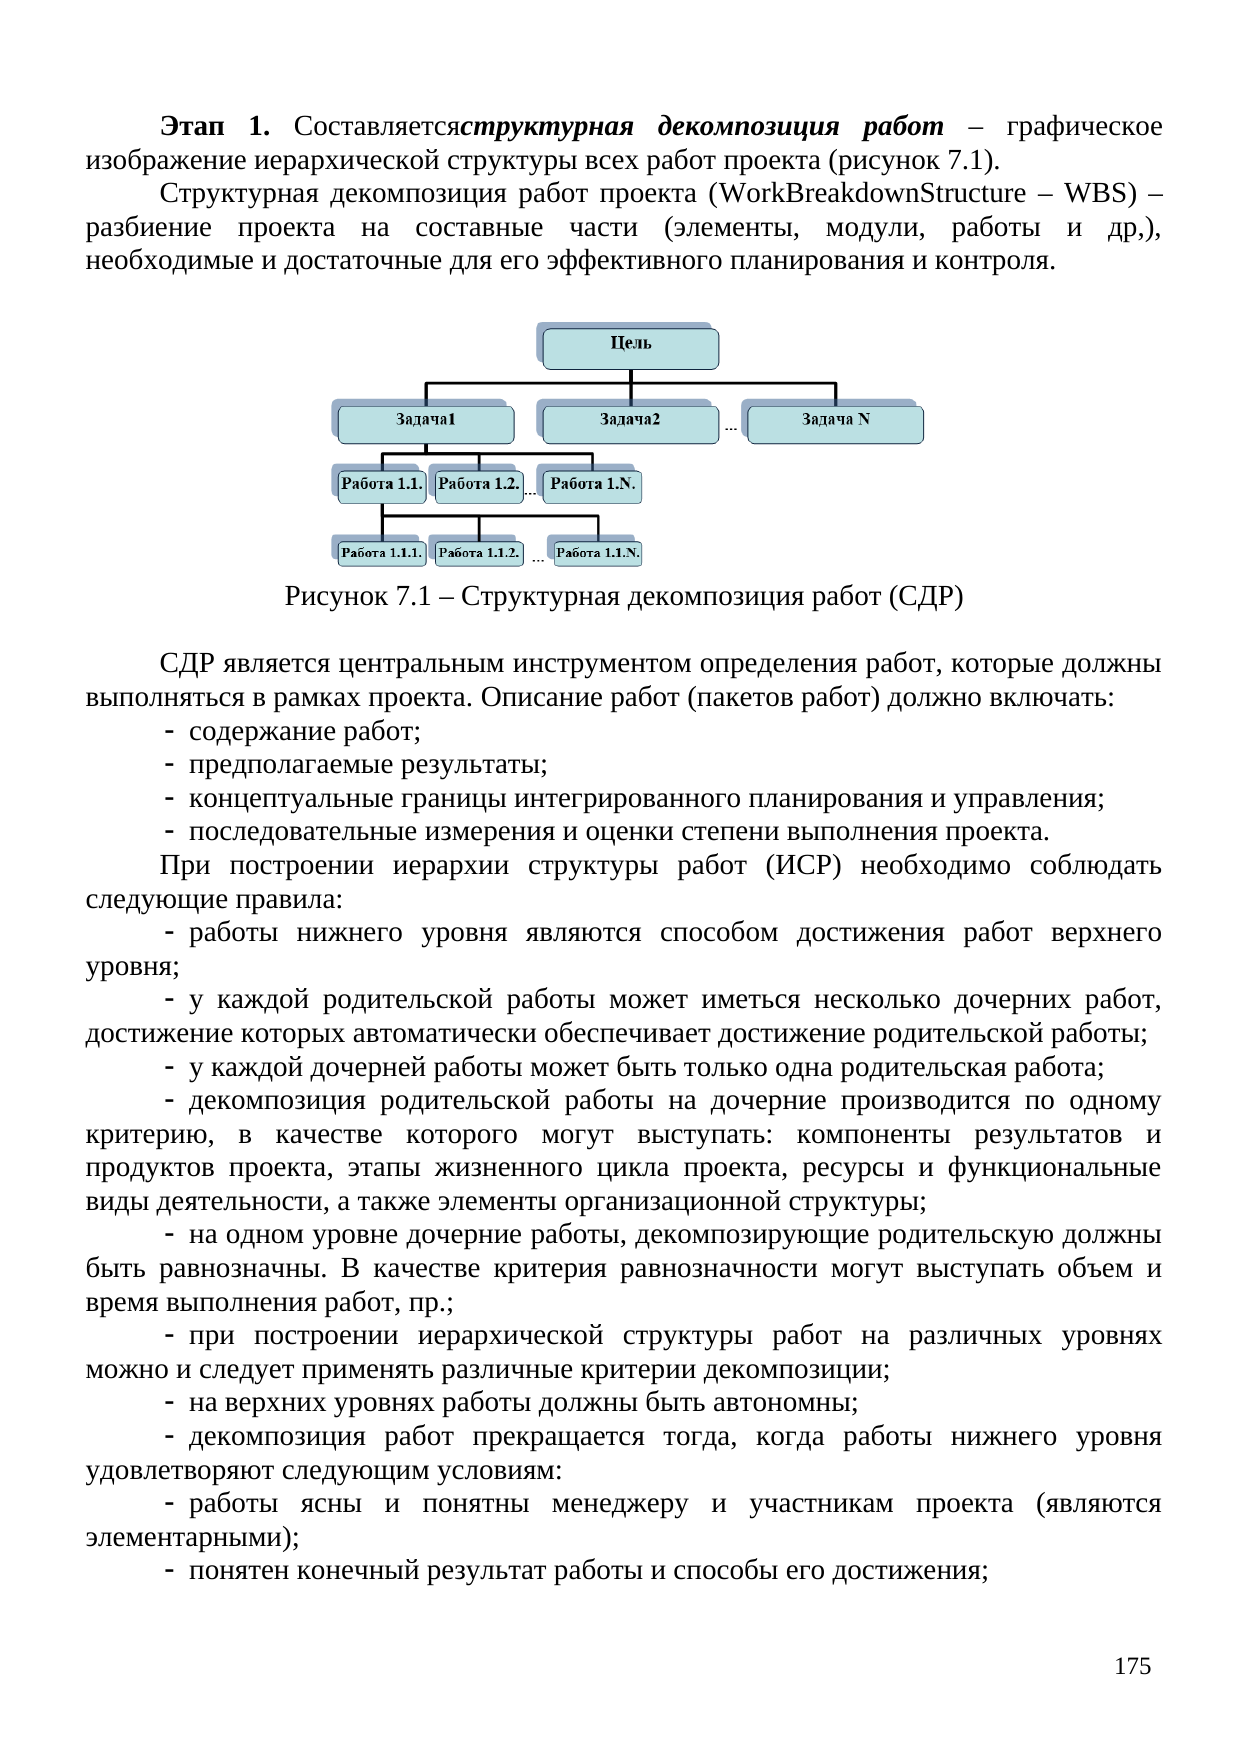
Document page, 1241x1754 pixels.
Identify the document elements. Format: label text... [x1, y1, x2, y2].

text понятен конечный результат работы и способы его достижения; [85, 1552, 1163, 1586]
text При построении иерархии структуры работ (ИСР) необходимо соблюдать следующие правила: [85, 847, 1163, 914]
text на верхних уровнях работы должны быть автономны; [85, 1384, 1163, 1418]
text у каждой дочерней работы может быть только одна родительская работа; [85, 1049, 1163, 1082]
text Структурная декомпозиция работ проекта (WorkBreakdownStructure – WBS) – разбиение проекта на составные части (элементы, модули, работы и др,), необходимые и достаточные для его эффективного планирования и контроля. [85, 175, 1163, 276]
text на одном уровне дочерние работы, декомпозирующие родительскую должны быть равнозначны. В качестве критерия равнозначности могут выступать объем и время выполнения работ, пр.; [85, 1217, 1163, 1317]
text содержание работ; [85, 713, 1163, 746]
text СДР является центральным инструментом определения работ, которые должны выполняться в рамках проекта. Описание работ (пакетов работ) должно включать: [85, 646, 1163, 713]
text предполагаемые результаты; [85, 746, 1163, 780]
text у каждой родительской работы может иметься несколько дочерних работ, достижение которых автоматически обеспечивает достижение родительской работы; [85, 981, 1163, 1049]
text при построении иерархической структуры работ на различных уровнях можно и следует применять различные критерии декомпозиции; [85, 1317, 1163, 1384]
text Рисунок 7.1 – Структурная декомпозиция работ (СДР) [85, 578, 306, 612]
text концептуальные границы интегрированного планирования и управления; [85, 780, 1163, 813]
text Этап 1. Составляетсяструктурная декомпозиция работ – графическое изображение иерархической структуры всех работ проекта (рисунок 7.1). [85, 108, 1163, 175]
text декомпозиция работ прекращается тогда, когда работы нижнего уровня удовлетворяют следующим условиям: [85, 1418, 1163, 1485]
text работы ясны и понятны менеджеру и участникам проекта (являются элементарными); [85, 1485, 1163, 1552]
text работы нижнего уровня являются способом достижения работ верхнего уровня; [85, 914, 1163, 981]
picture [306, 309, 943, 579]
text декомпозиция родительской работы на дочерние производится по одному критерию, в качестве которого могут выступать: компоненты результатов и продуктов проекта, этапы жизненного цикла проекта, ресурсы и функциональные виды деятельности, а также элементы организационной структуры; [85, 1082, 1163, 1217]
text последовательные измерения и оценки степени выполнения проекта. [85, 813, 1163, 847]
text Рисунок 7.1 – Структурная декомпозиция работ (СДР) [943, 578, 1163, 612]
